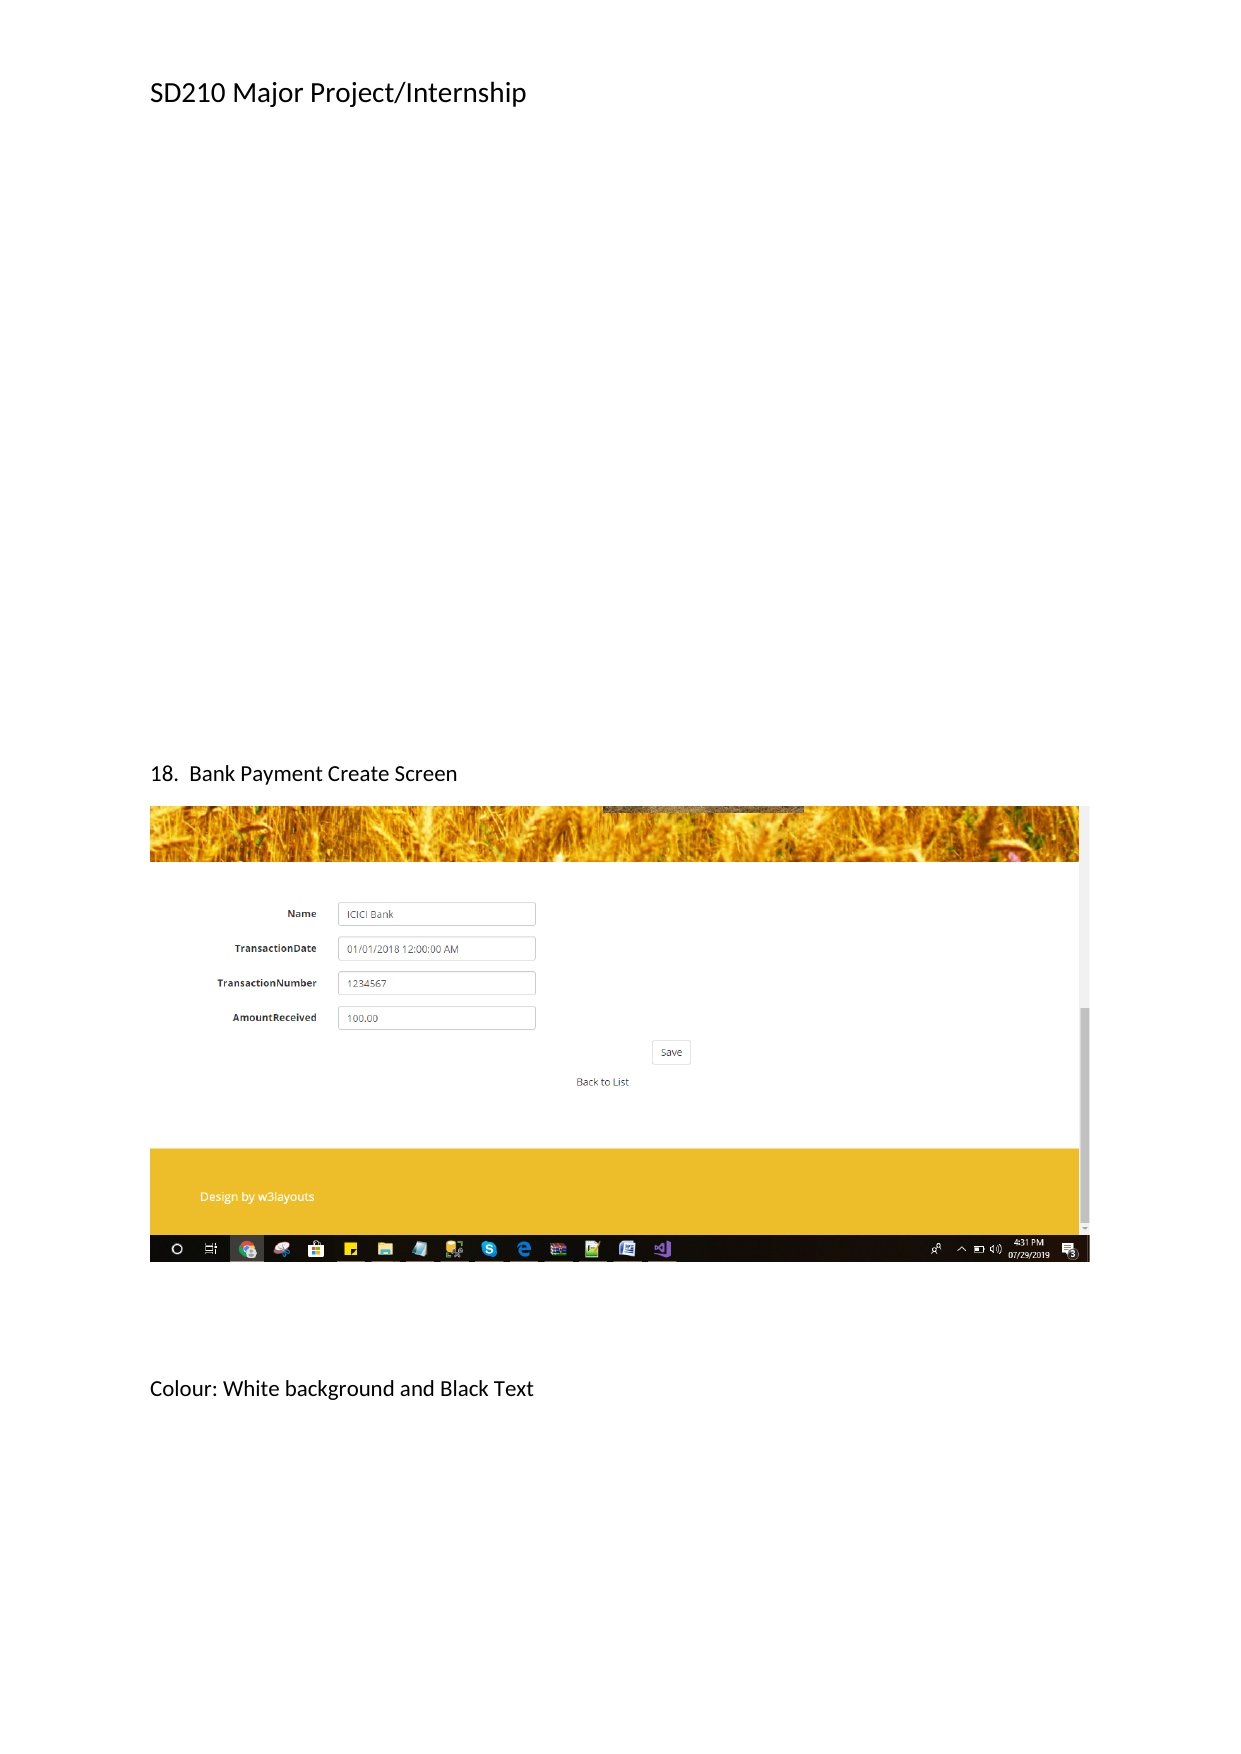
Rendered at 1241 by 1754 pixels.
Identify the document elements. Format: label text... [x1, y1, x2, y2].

picture [150, 806, 1090, 1262]
text Colour: White background and Black Text [150, 1374, 1090, 1402]
text 18. Bank Payment Create Screen [150, 759, 1090, 787]
